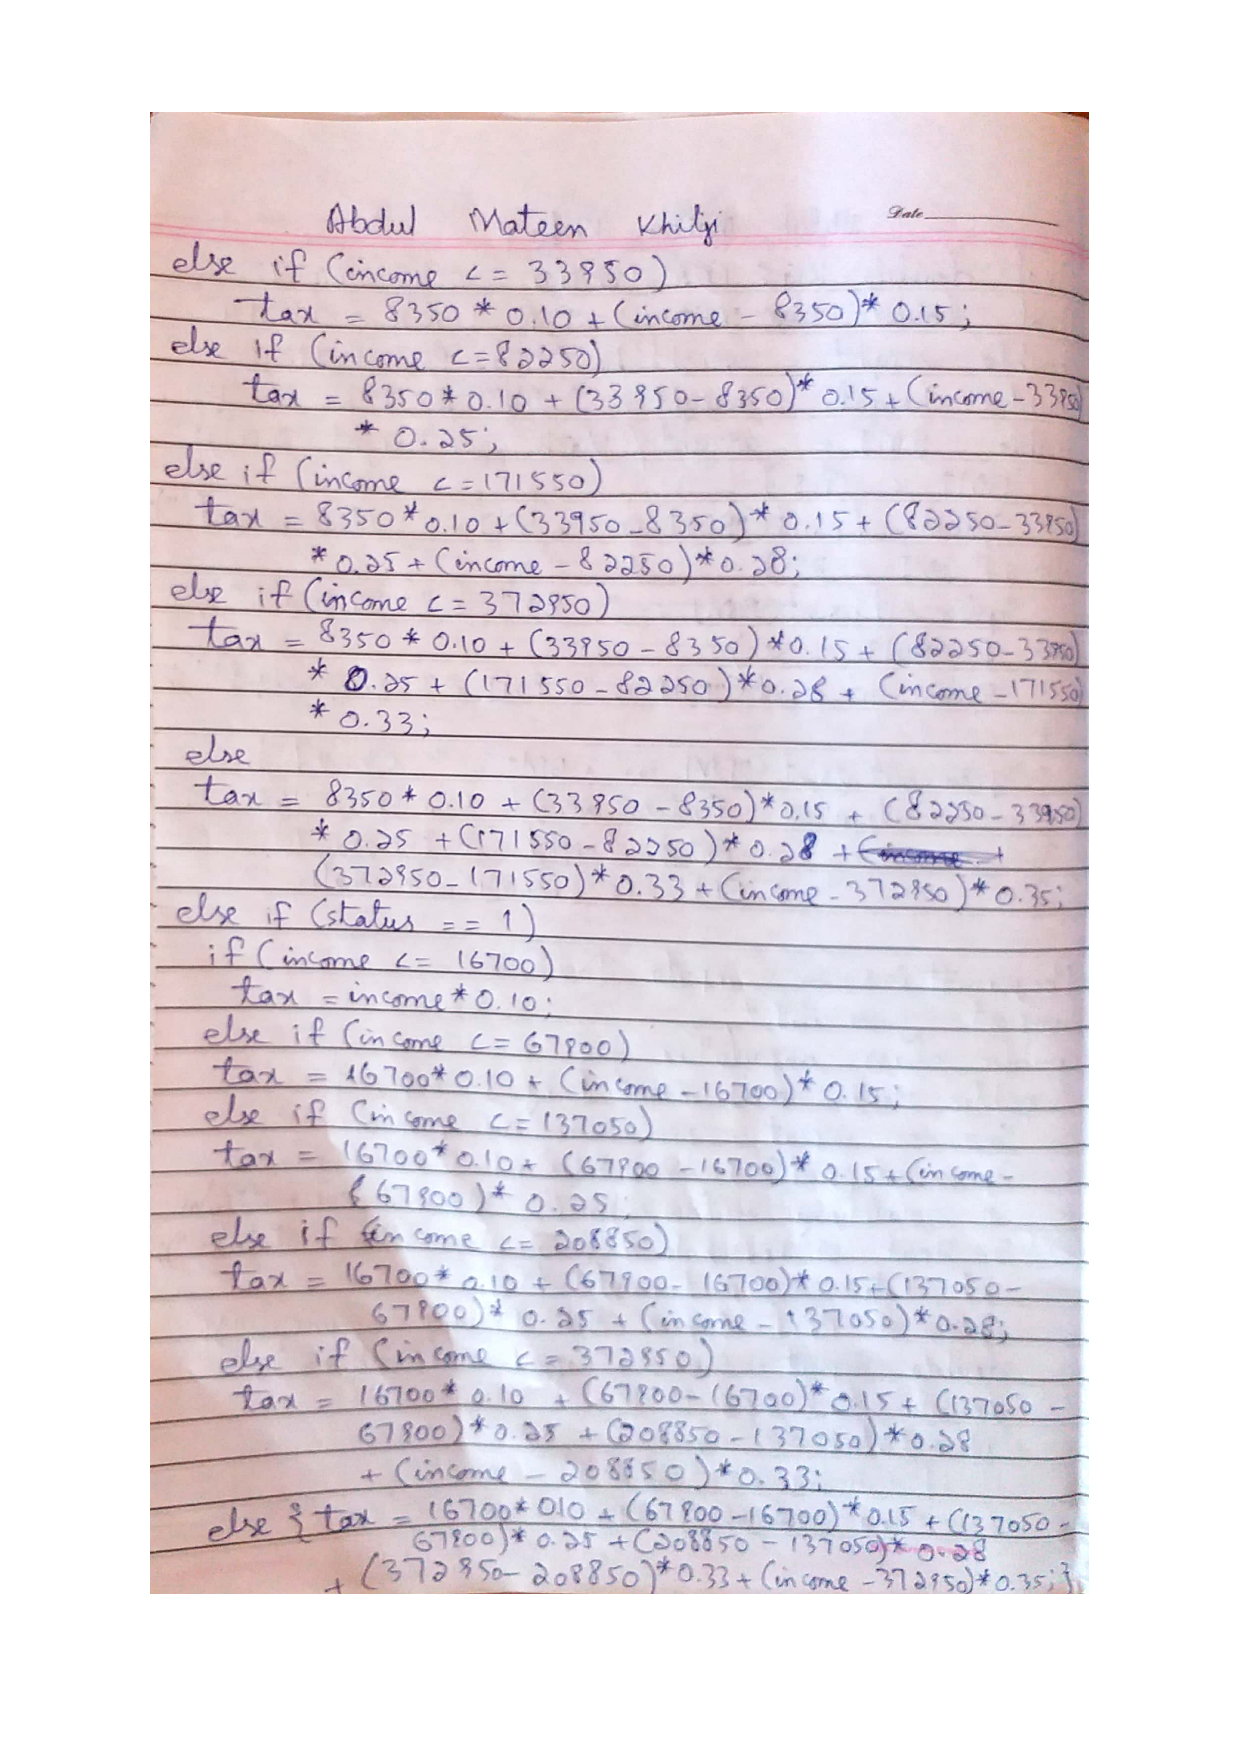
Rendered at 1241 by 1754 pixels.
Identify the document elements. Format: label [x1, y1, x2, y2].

picture [150, 112, 1089, 1594]
